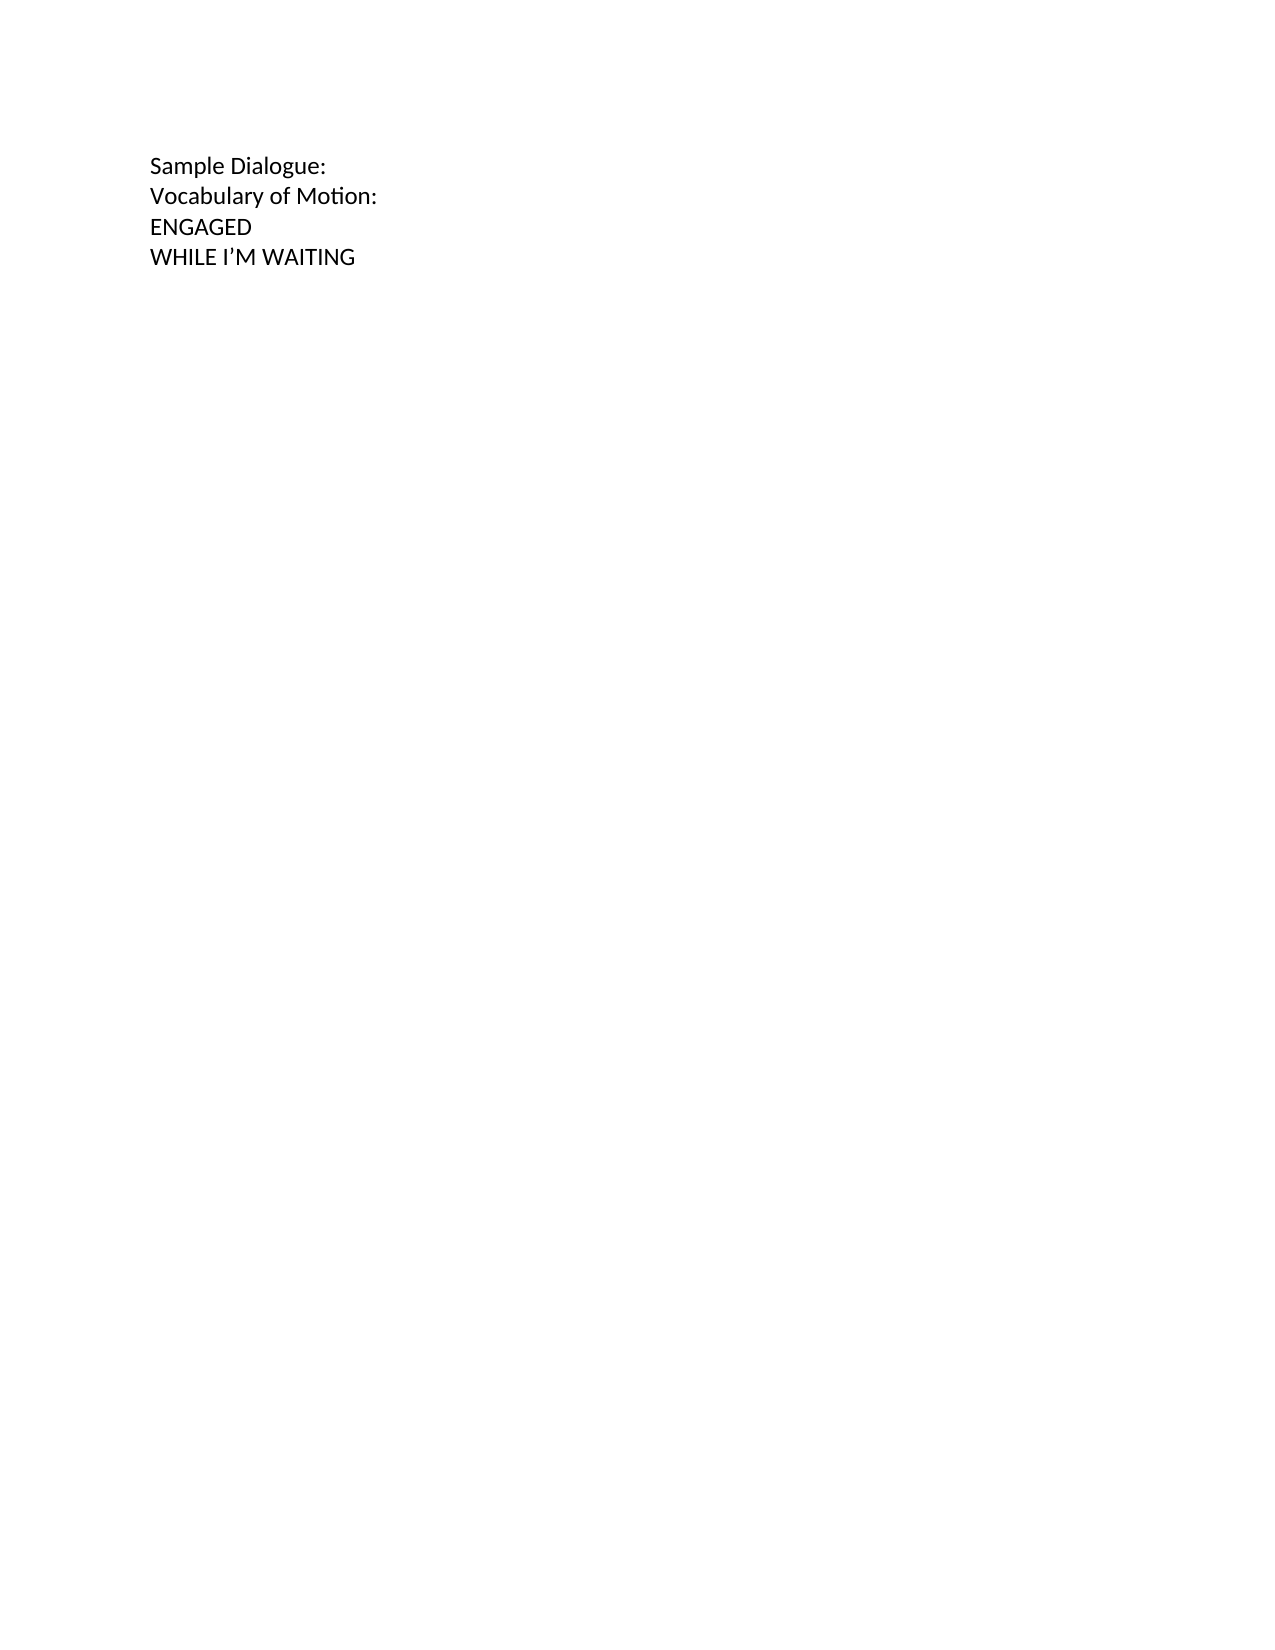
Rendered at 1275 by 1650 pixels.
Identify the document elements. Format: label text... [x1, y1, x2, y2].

text ENGAGED [150, 211, 1125, 242]
text WHILE I’M WAITING [150, 242, 1125, 272]
text Sample Dialogue: [150, 150, 1125, 181]
text Vocabulary of Motion: [150, 181, 1125, 211]
